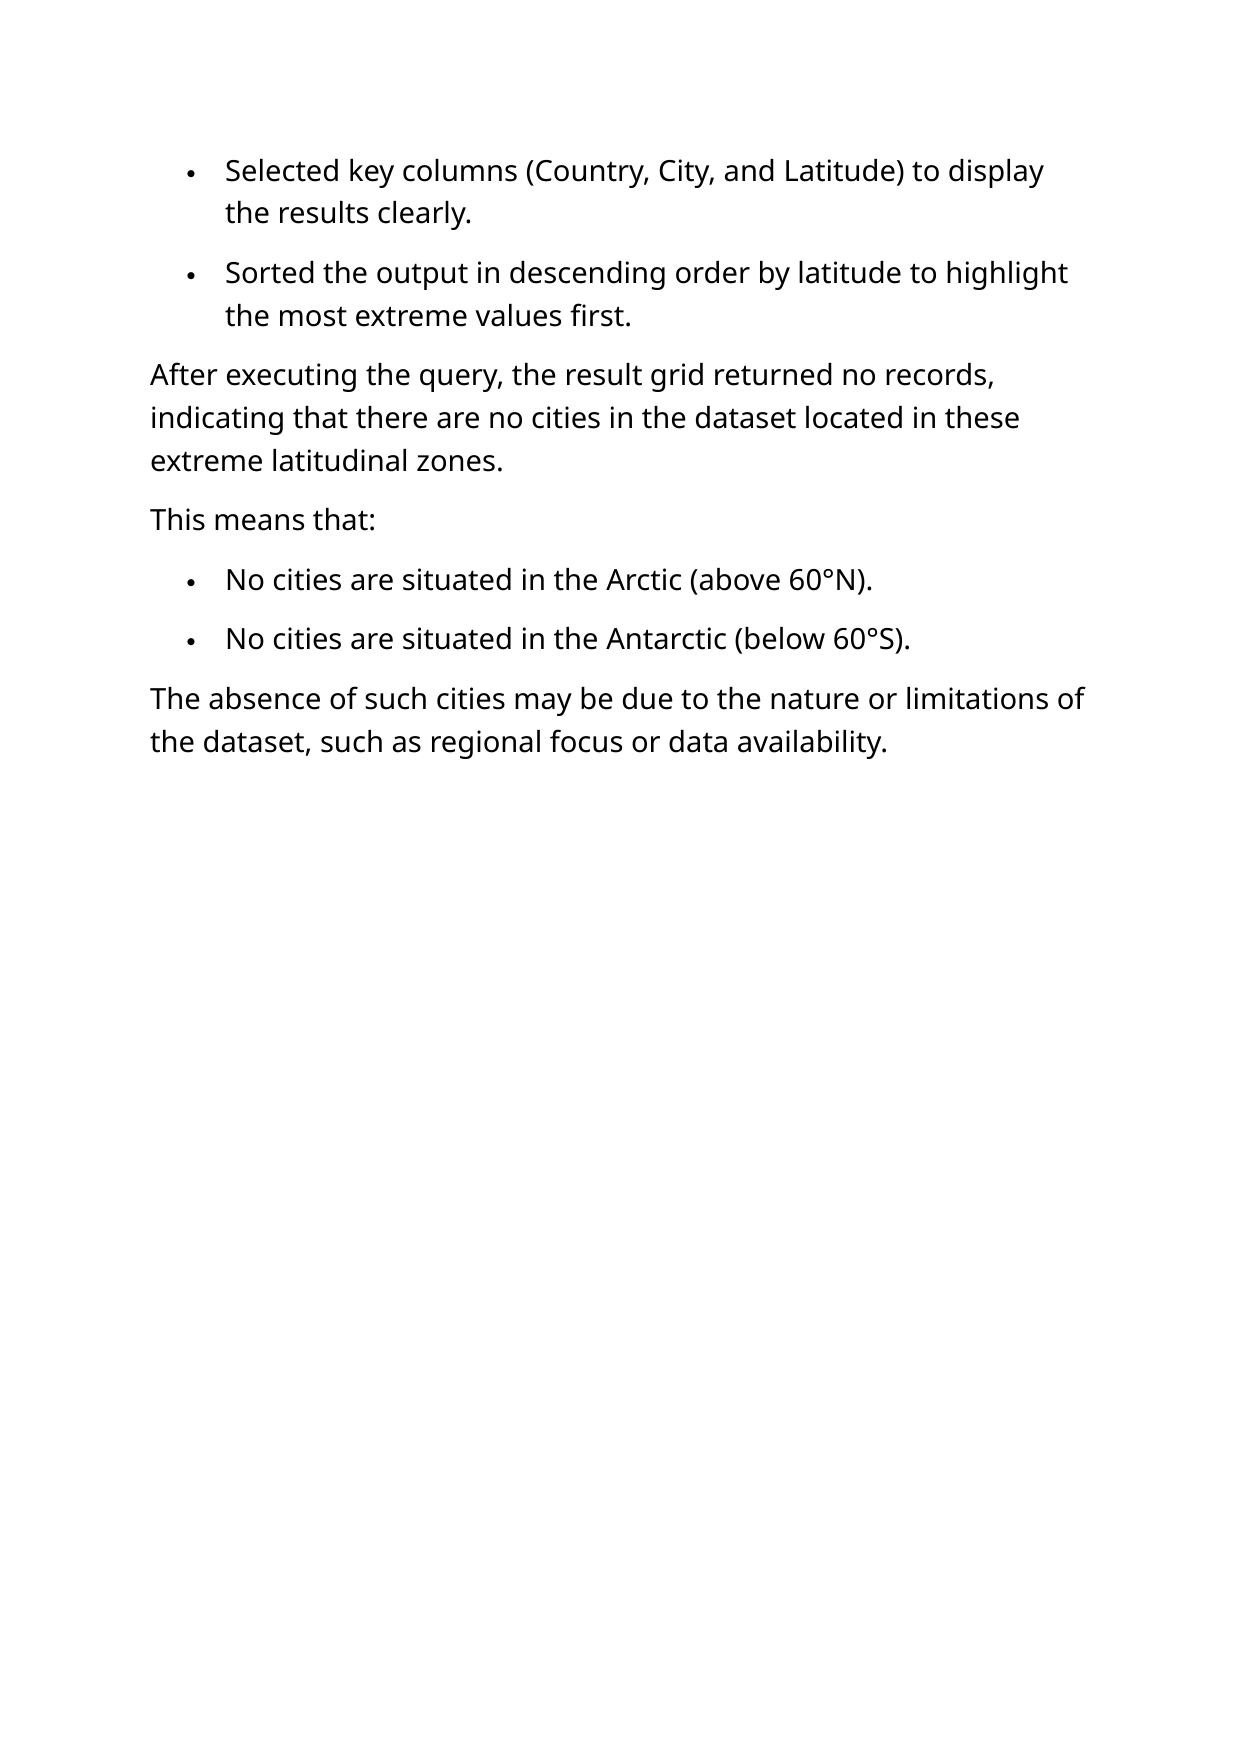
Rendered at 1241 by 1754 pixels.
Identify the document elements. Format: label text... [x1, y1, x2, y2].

text After executing the query, the result grid returned no records, indicating that there are no cities in the dataset located in these extreme latitudinal zones. [150, 354, 1090, 480]
text This means that: [150, 500, 1090, 539]
list No cities are situated in the Antarctic (below 60°S). [187, 619, 1090, 658]
list Sorted the output in descending order by latitude to highlight the most extreme values first. [187, 252, 1090, 335]
list Selected key columns (Country, City, and Latitude) to display the results clearly. [187, 150, 1090, 232]
list No cities are situated in the Arctic (above 60°N). [187, 559, 1090, 599]
text The absence of such cities may be due to the nature or limitations of the dataset, such as regional focus or data availability. [150, 678, 1090, 761]
